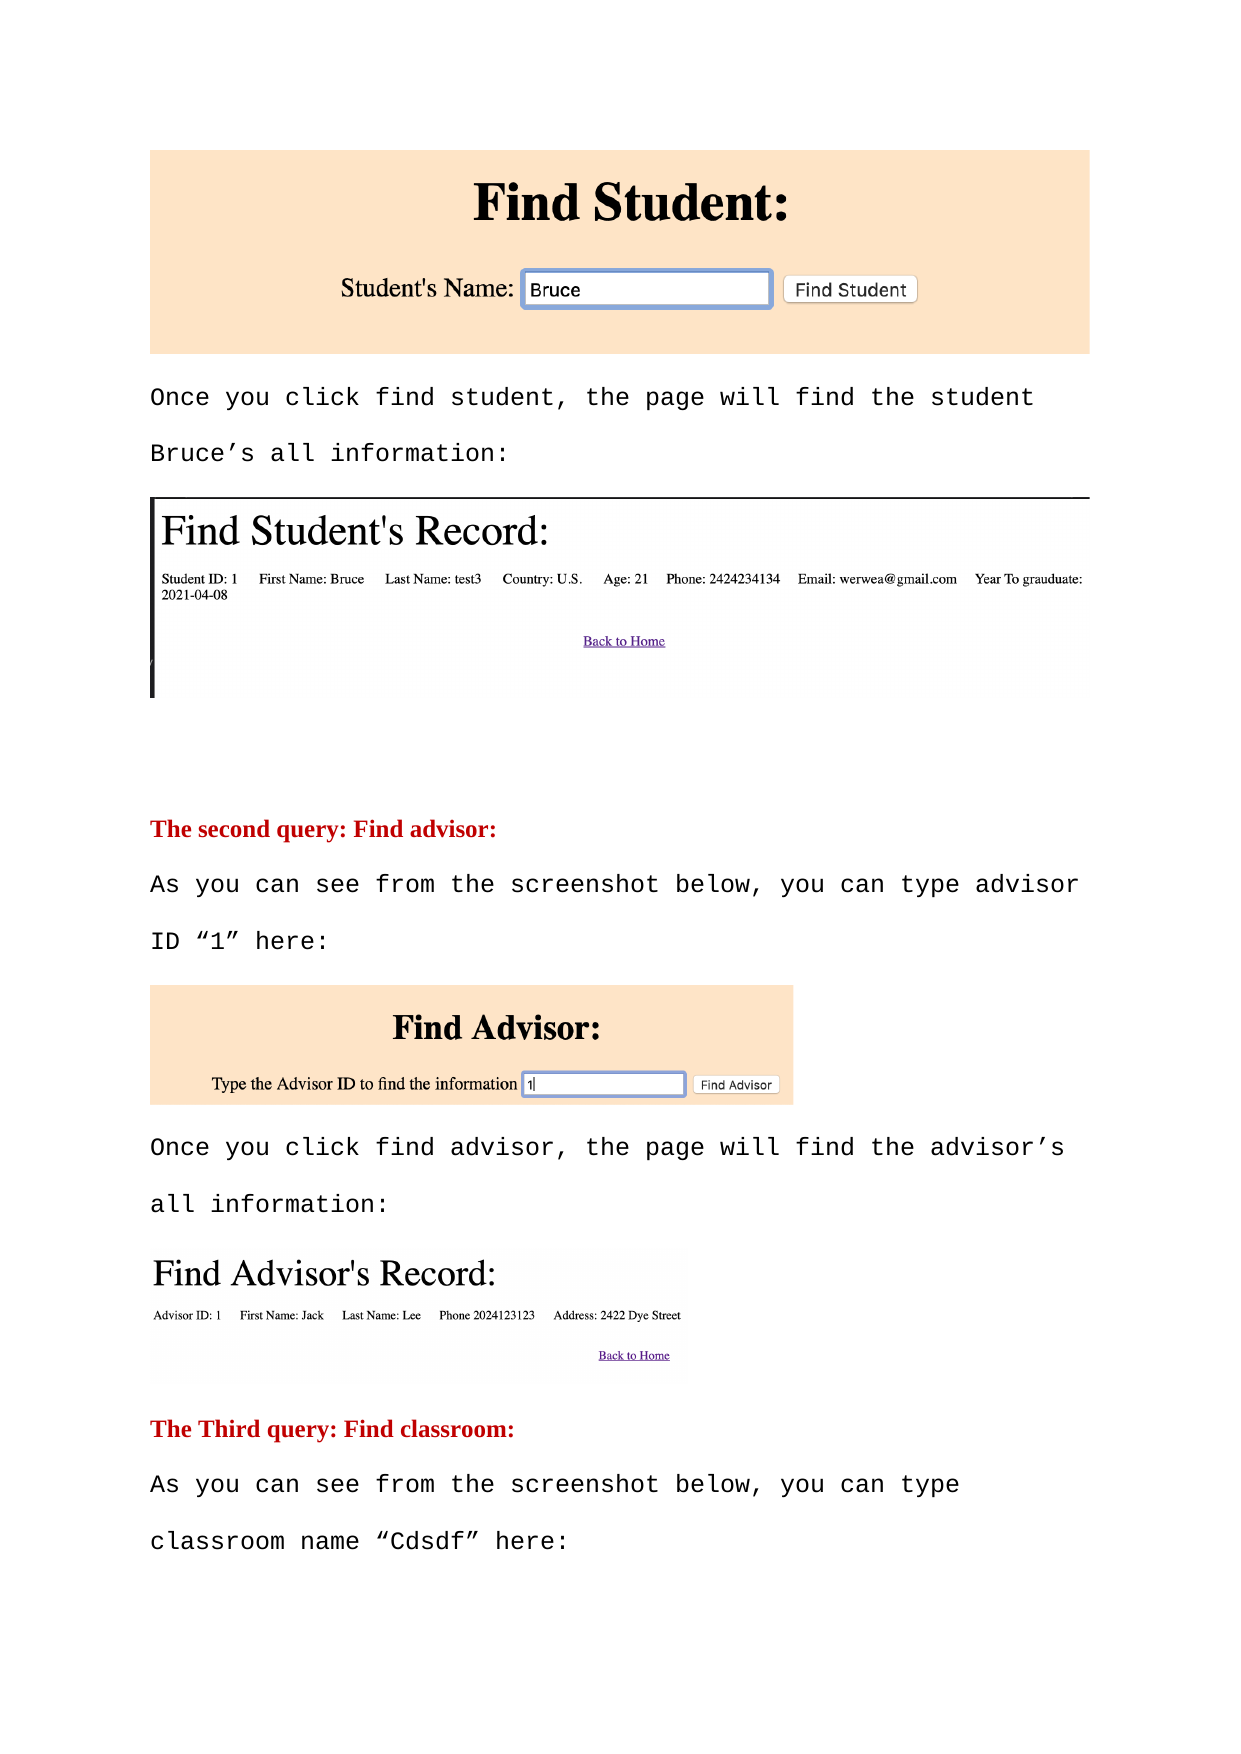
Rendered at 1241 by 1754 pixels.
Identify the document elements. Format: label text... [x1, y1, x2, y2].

picture [150, 150, 1090, 354]
text As you can see from the screenshot below, you can type classroom name “Cdsdf” here: [150, 1472, 1090, 1557]
text As you can see from the screenshot below, you can type advisor ID “1” here: [150, 872, 1090, 957]
picture [150, 985, 794, 1105]
text Once you click find advisor, the page will find the advisor’s all information: [150, 1135, 1090, 1220]
picture [150, 1248, 688, 1384]
text The Third query: Find classroom: [150, 1414, 1090, 1443]
picture [150, 497, 1090, 698]
text The second query: Find advisor: [150, 814, 1090, 843]
text Once you click find student, the page will find the student Bruce’s all information: [150, 384, 1090, 469]
